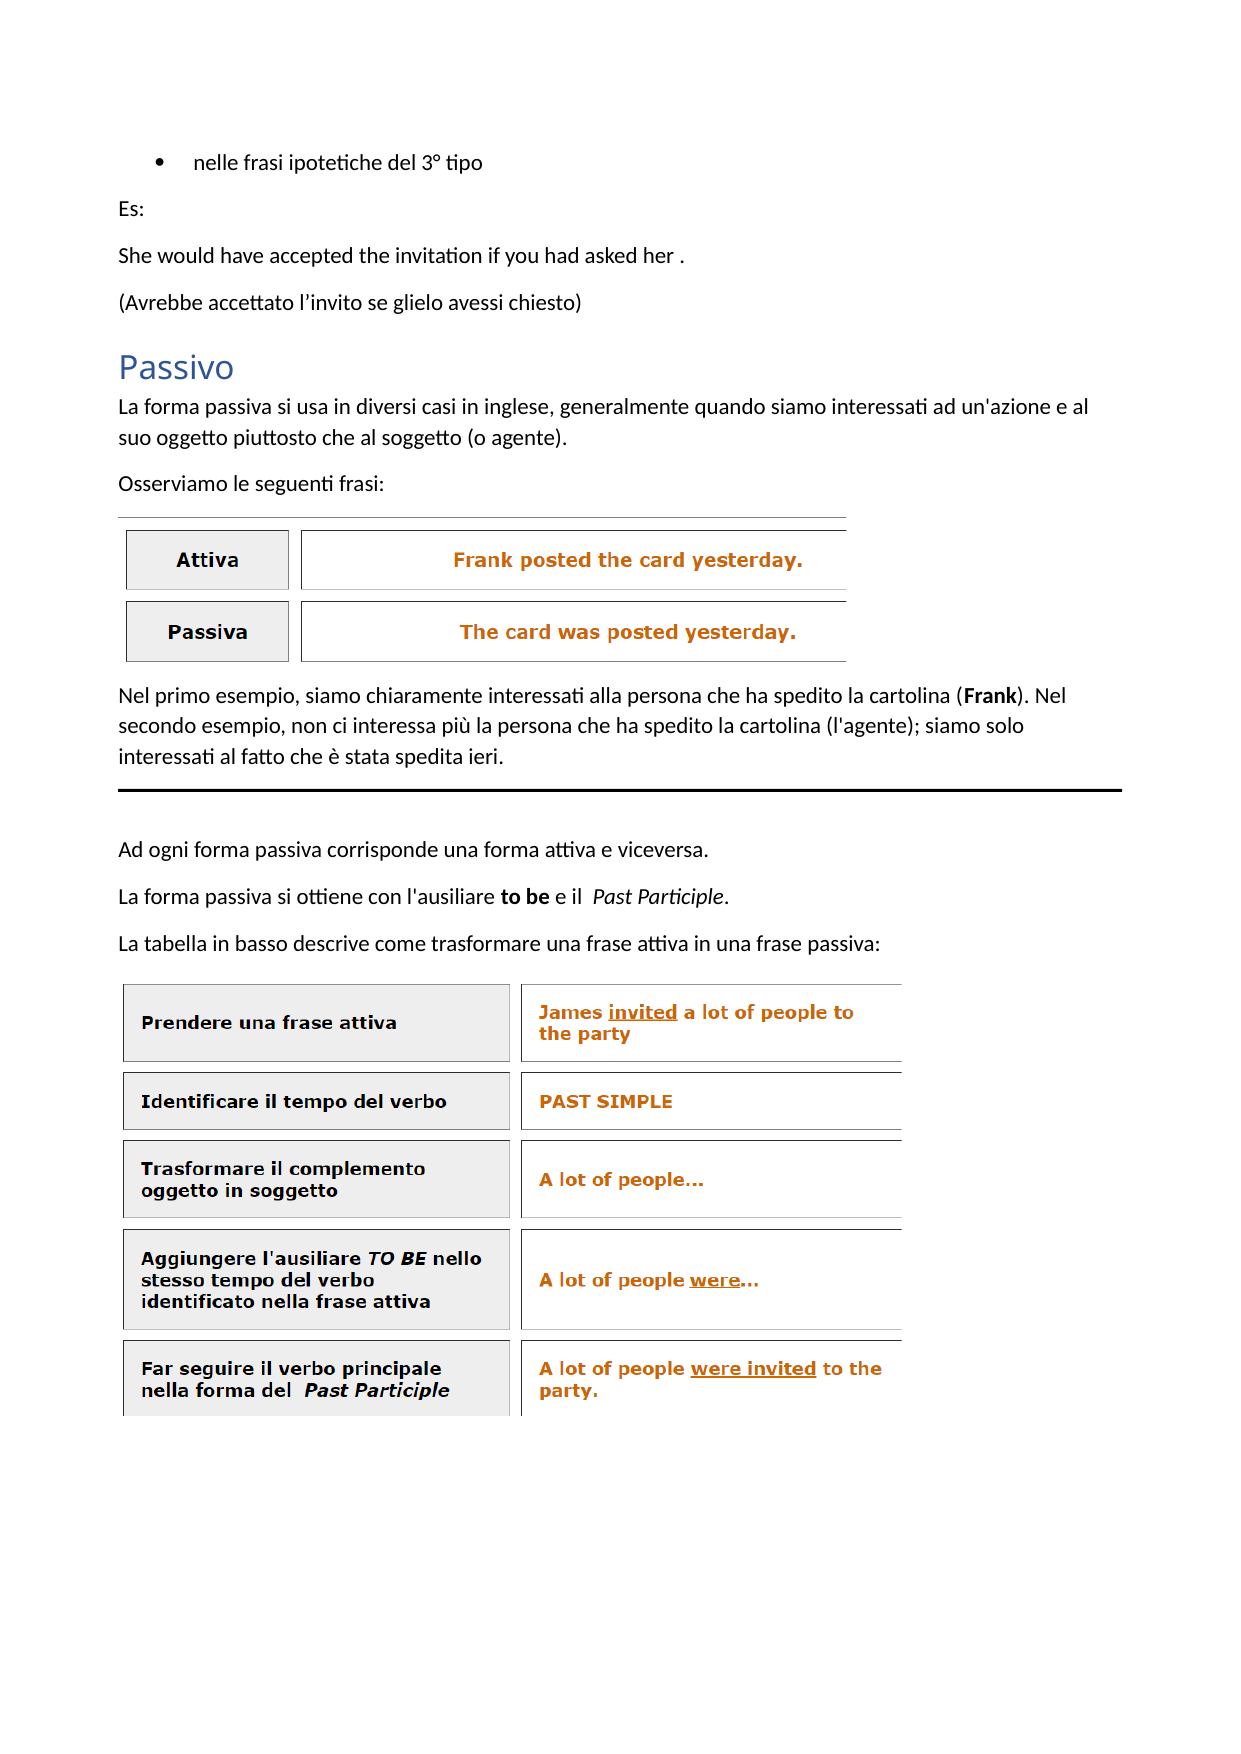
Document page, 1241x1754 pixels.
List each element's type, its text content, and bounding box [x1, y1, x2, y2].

subtitle Passivo [118, 343, 1122, 389]
list nelle frasi ipotetiche del 3° tipo [156, 148, 1122, 176]
picture [118, 516, 847, 663]
text La forma passiva si ottiene con l'ausiliare to be e il Past Participle. [118, 882, 1122, 911]
text Ad ogni forma passiva corrisponde una forma attiva e viceversa. [118, 836, 1122, 864]
text La tabella in basso descrive come trasformare una frase attiva in una frase passiva: [118, 929, 1122, 957]
text Osserviamo le seguenti frasi: [118, 469, 1122, 497]
text She would have accepted the invitation if you had asked her . [118, 241, 1122, 269]
text (Avrebbe accettato l’invito se glielo avessi chiesto) [118, 288, 1122, 316]
text Nel primo esempio, siamo chiaramente interessati alla persona che ha spedito la cartolina (Frank). Nel secondo esempio, non ci interessa più la persona che ha spedito la cartolina (l'agente); siamo solo interessati al fatto che è stata spedita ieri. [118, 681, 1122, 770]
text Es: [118, 194, 1122, 222]
picture [118, 976, 902, 1416]
text La forma passiva si usa in diversi casi in inglese, generalmente quando siamo interessati ad un'azione e al suo oggetto piuttosto che al soggetto (o agente). [118, 392, 1122, 451]
